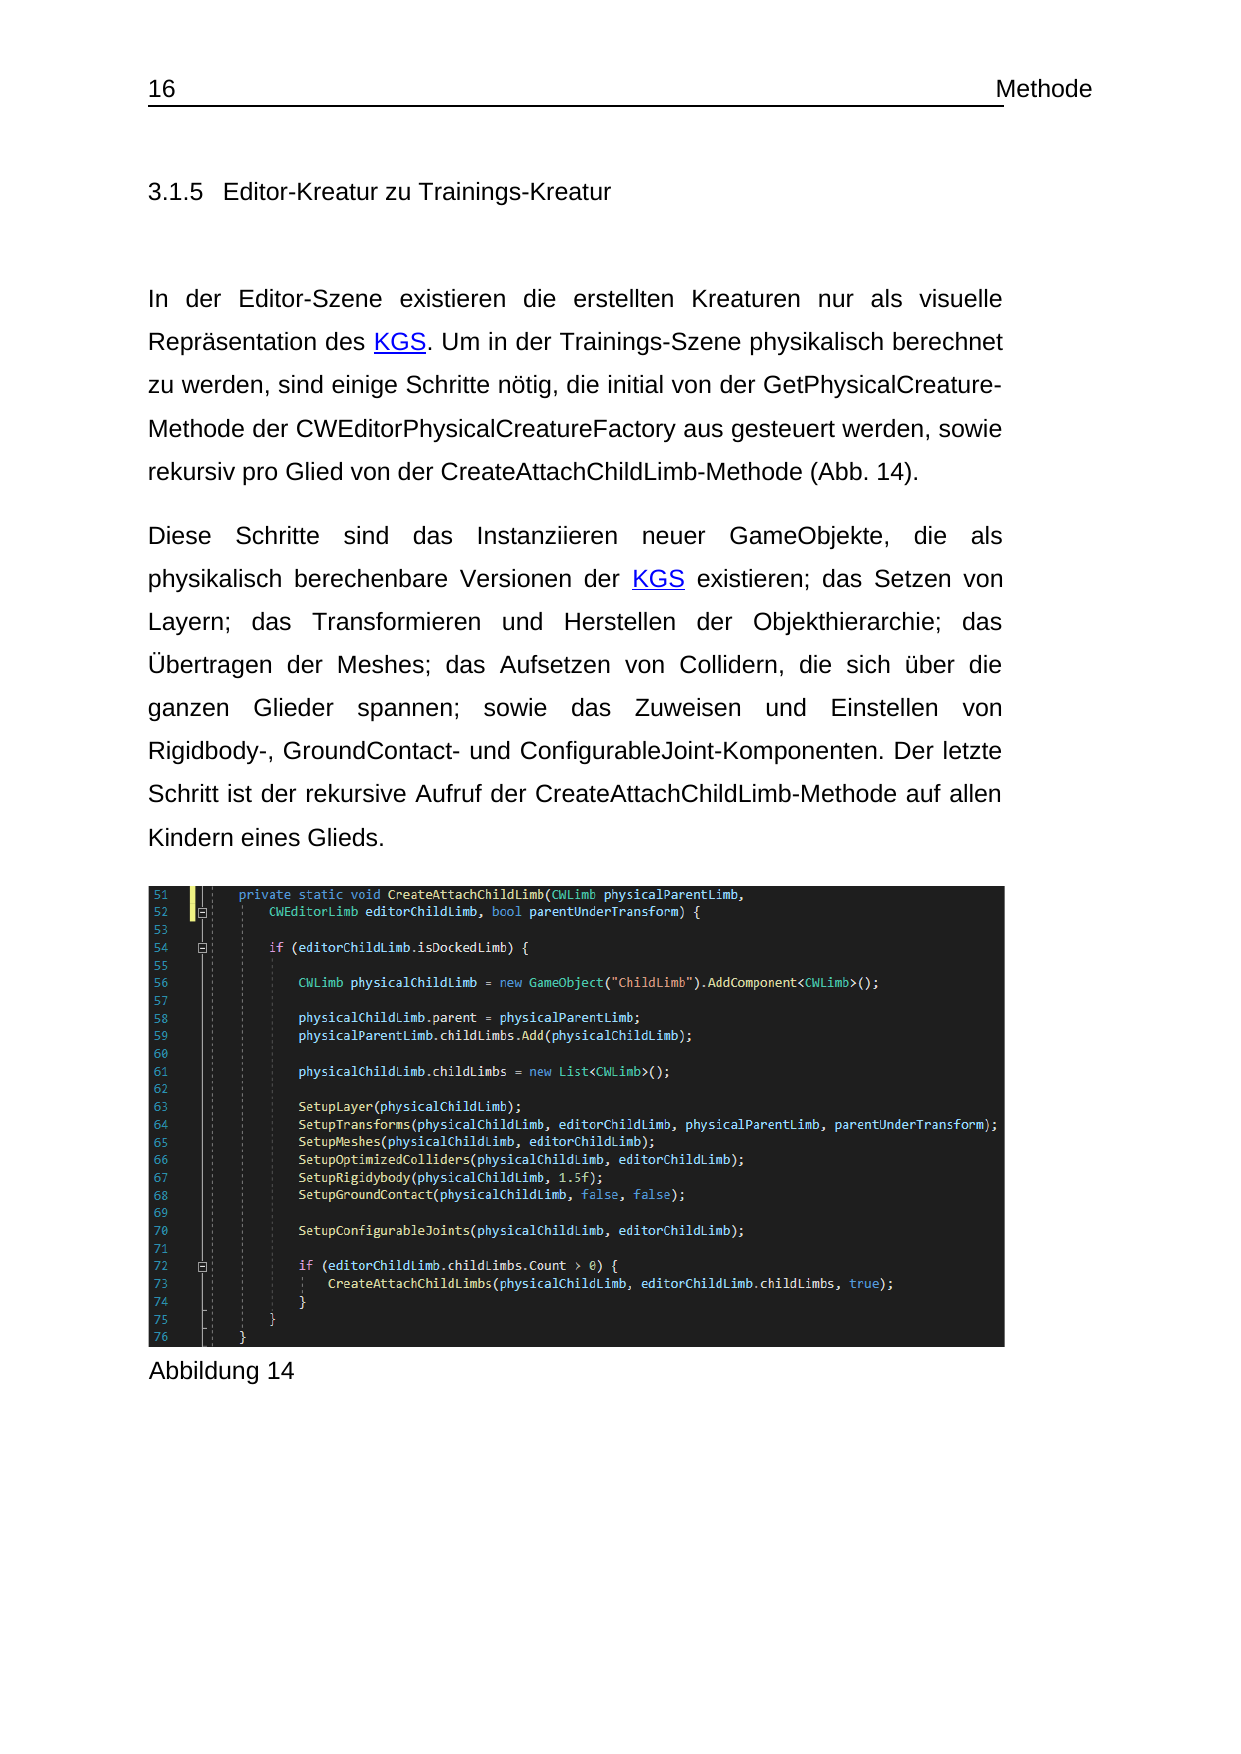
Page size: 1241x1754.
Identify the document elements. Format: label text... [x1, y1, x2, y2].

picture [148, 886, 1005, 1347]
text Diese Schritte sind das Instanziieren neuer GameObjekte, die als physikalisch berechenbare Versionen der KGS existieren; das Setzen von Layern; das Transformieren und Herstellen der Objekthierarchie; das Übertragen der Meshes; das Aufsetzen von Collidern, die sich über die ganzen Glieder spannen; sowie das Zuweisen und Einstellen von Rigidbody-, GroundContact- und ConfigurableJoint-Komponenten. Der letzte Schritt ist der rekursive Aufruf der CreateAttachChildLimb-Methode auf allen Kindern eines Glieds. [148, 521, 1004, 851]
subtitle Editor-Kreatur zu Trainings-Kreatur [148, 177, 1004, 206]
text In der Editor-Szene existieren die erstellten Kreaturen nur als visuelle Repräsentation des KGS. Um in der Trainings-Szene physikalisch berechnet zu werden, sind einige Schritte nötig, die initial von der GetPhysicalCreature-Methode der CWEditorPhysicalCreatureFactory aus gesteuert werden, sowie rekursiv pro Glied von der CreateAttachChildLimb-Methode (Abb. 14). [148, 284, 1004, 486]
